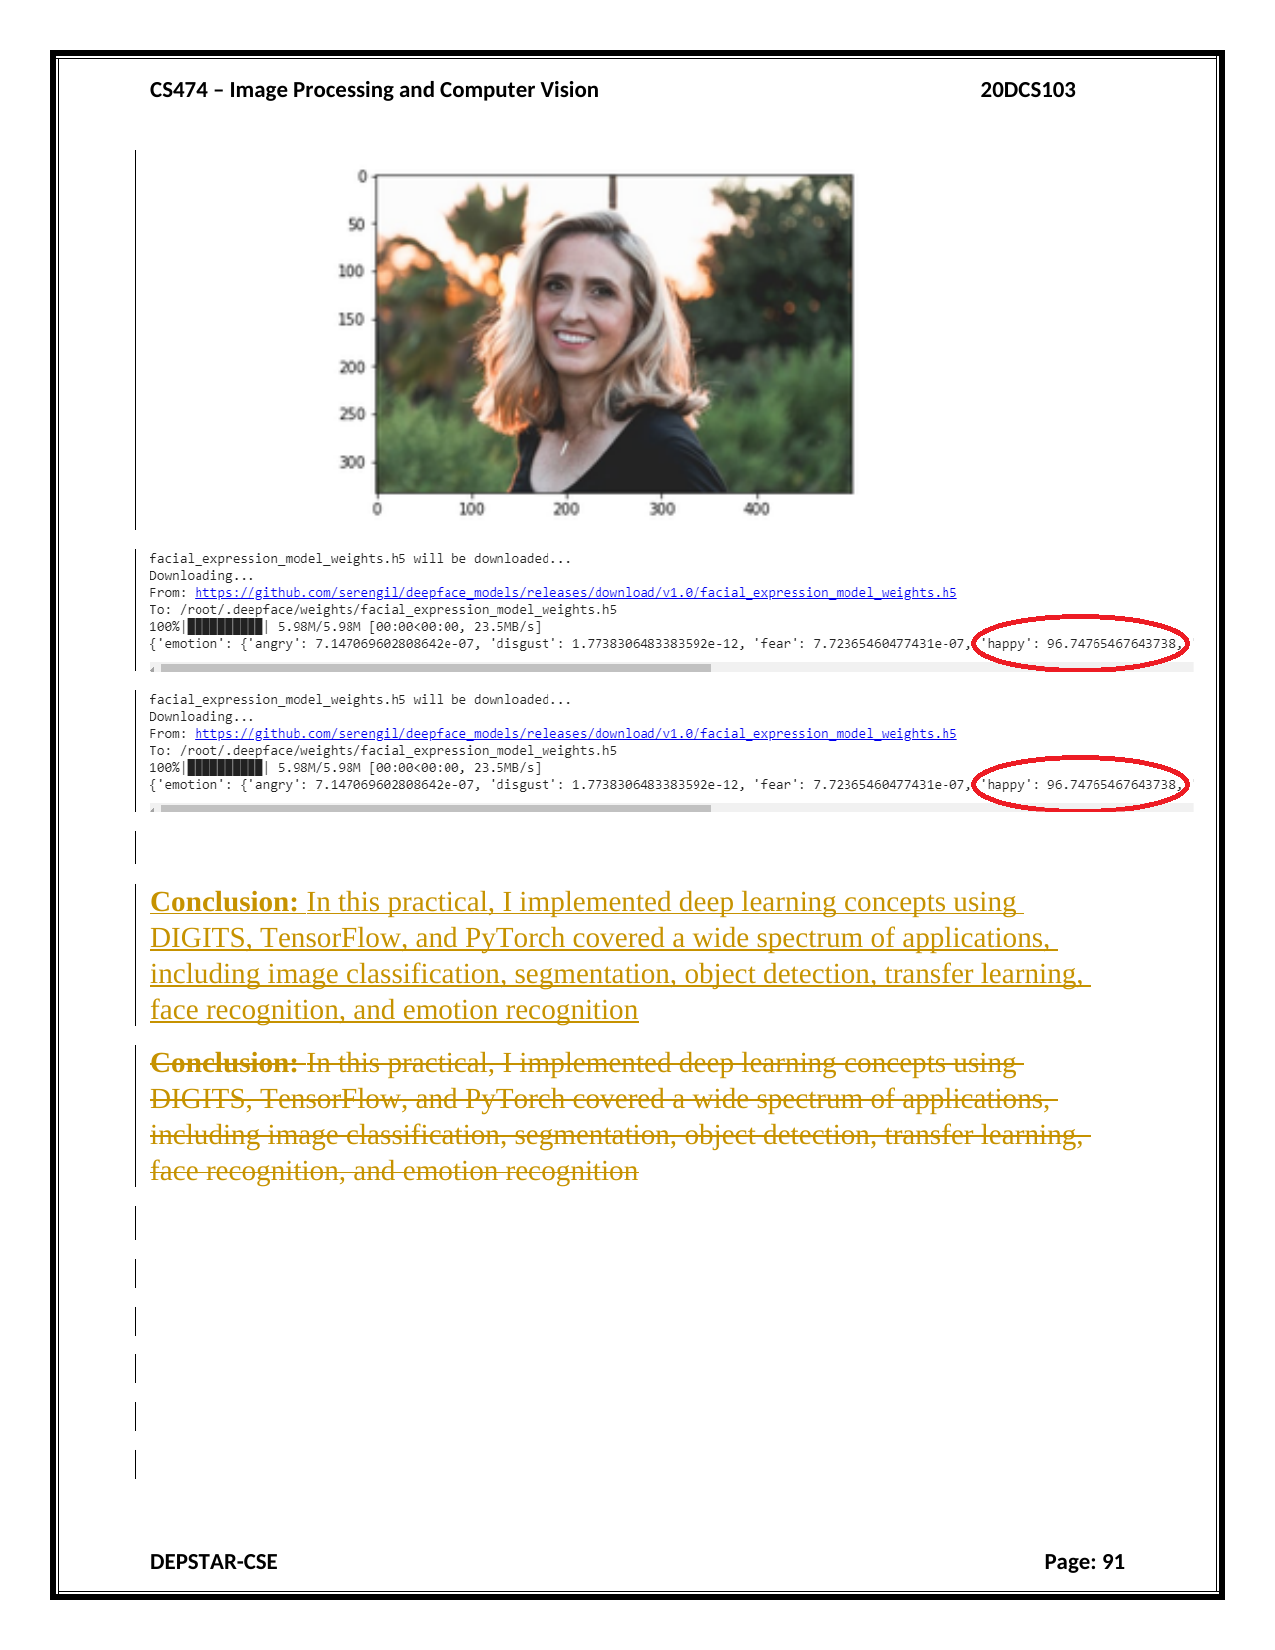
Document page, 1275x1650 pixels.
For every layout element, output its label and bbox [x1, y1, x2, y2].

picture [150, 549, 1194, 672]
picture [318, 150, 957, 531]
picture [150, 690, 1194, 812]
